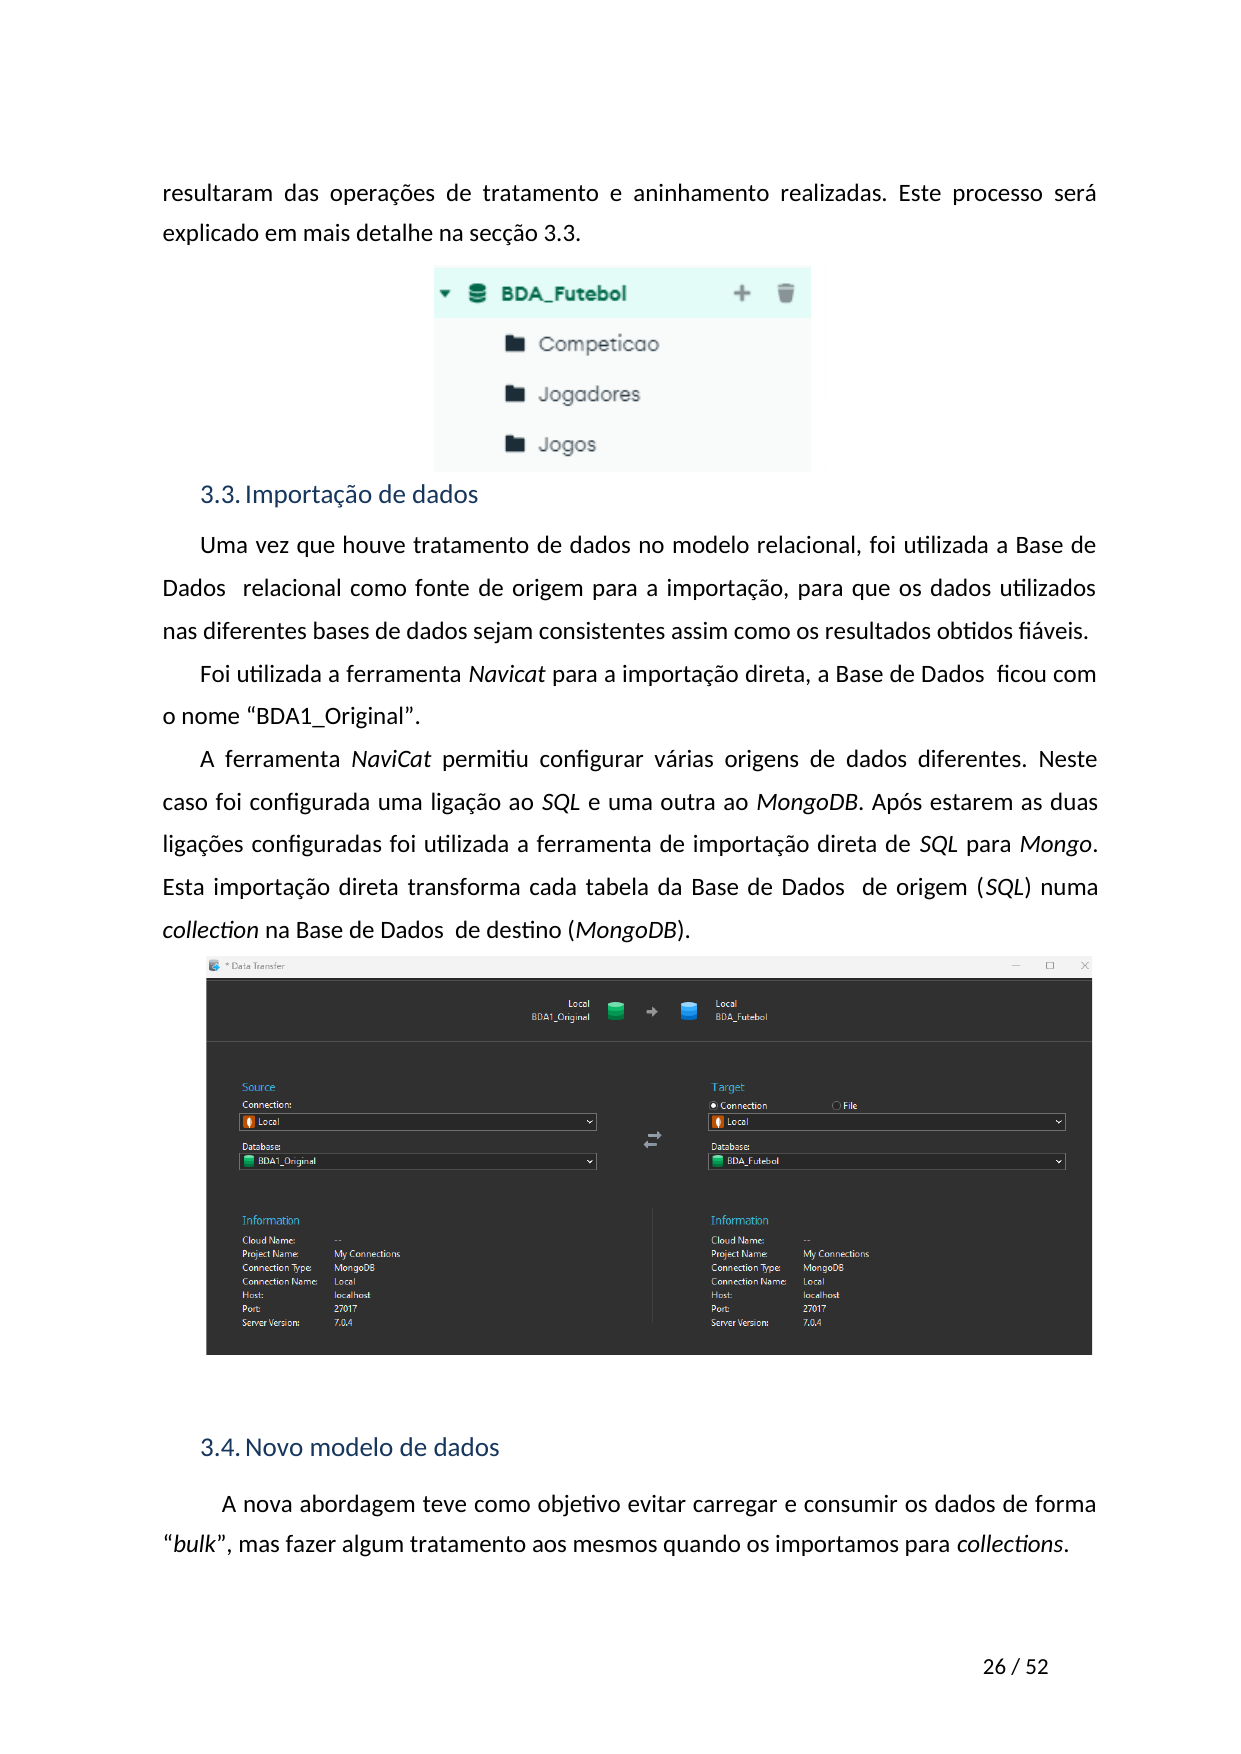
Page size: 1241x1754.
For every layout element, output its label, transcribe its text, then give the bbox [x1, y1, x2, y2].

text A nova abordagem teve como objetivo evitar carregar e consumir os dados de forma “bulk”, mas fazer algum tratamento aos mesmos quando os importamos para collections. [162, 1488, 1098, 1558]
subtitle Novo modelo de dados [200, 1430, 1098, 1463]
picture [434, 265, 827, 472]
picture [206, 956, 1093, 1355]
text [162, 177, 1098, 247]
text A ferramenta NaviCat permitiu configurar várias origens de dados diferentes. Neste caso foi configurada uma ligação ao SQL e uma outra ao MongoDB. Após estarem as duas ligações configuradas foi utilizada a ferramenta de importação direta de SQL para Mongo. Esta importação direta transforma cada tabela da Base de Dados de origem (SQL) numa collection na Base de Dados de destino (MongoDB). [162, 743, 1098, 944]
subtitle Importação de dados [200, 477, 1098, 510]
text Uma vez que houve tratamento de dados no modelo relacional, foi utilizada a Base de Dados relacional como fonte de origem para a importação, para que os dados utilizados nas diferentes bases de dados sejam consistentes assim como os resultados obtidos fiáveis. [162, 529, 1098, 646]
text Foi utilizada a ferramenta Navicat para a importação direta, a Base de Dados ficou com o nome “BDA1_Original”. [162, 658, 1098, 731]
